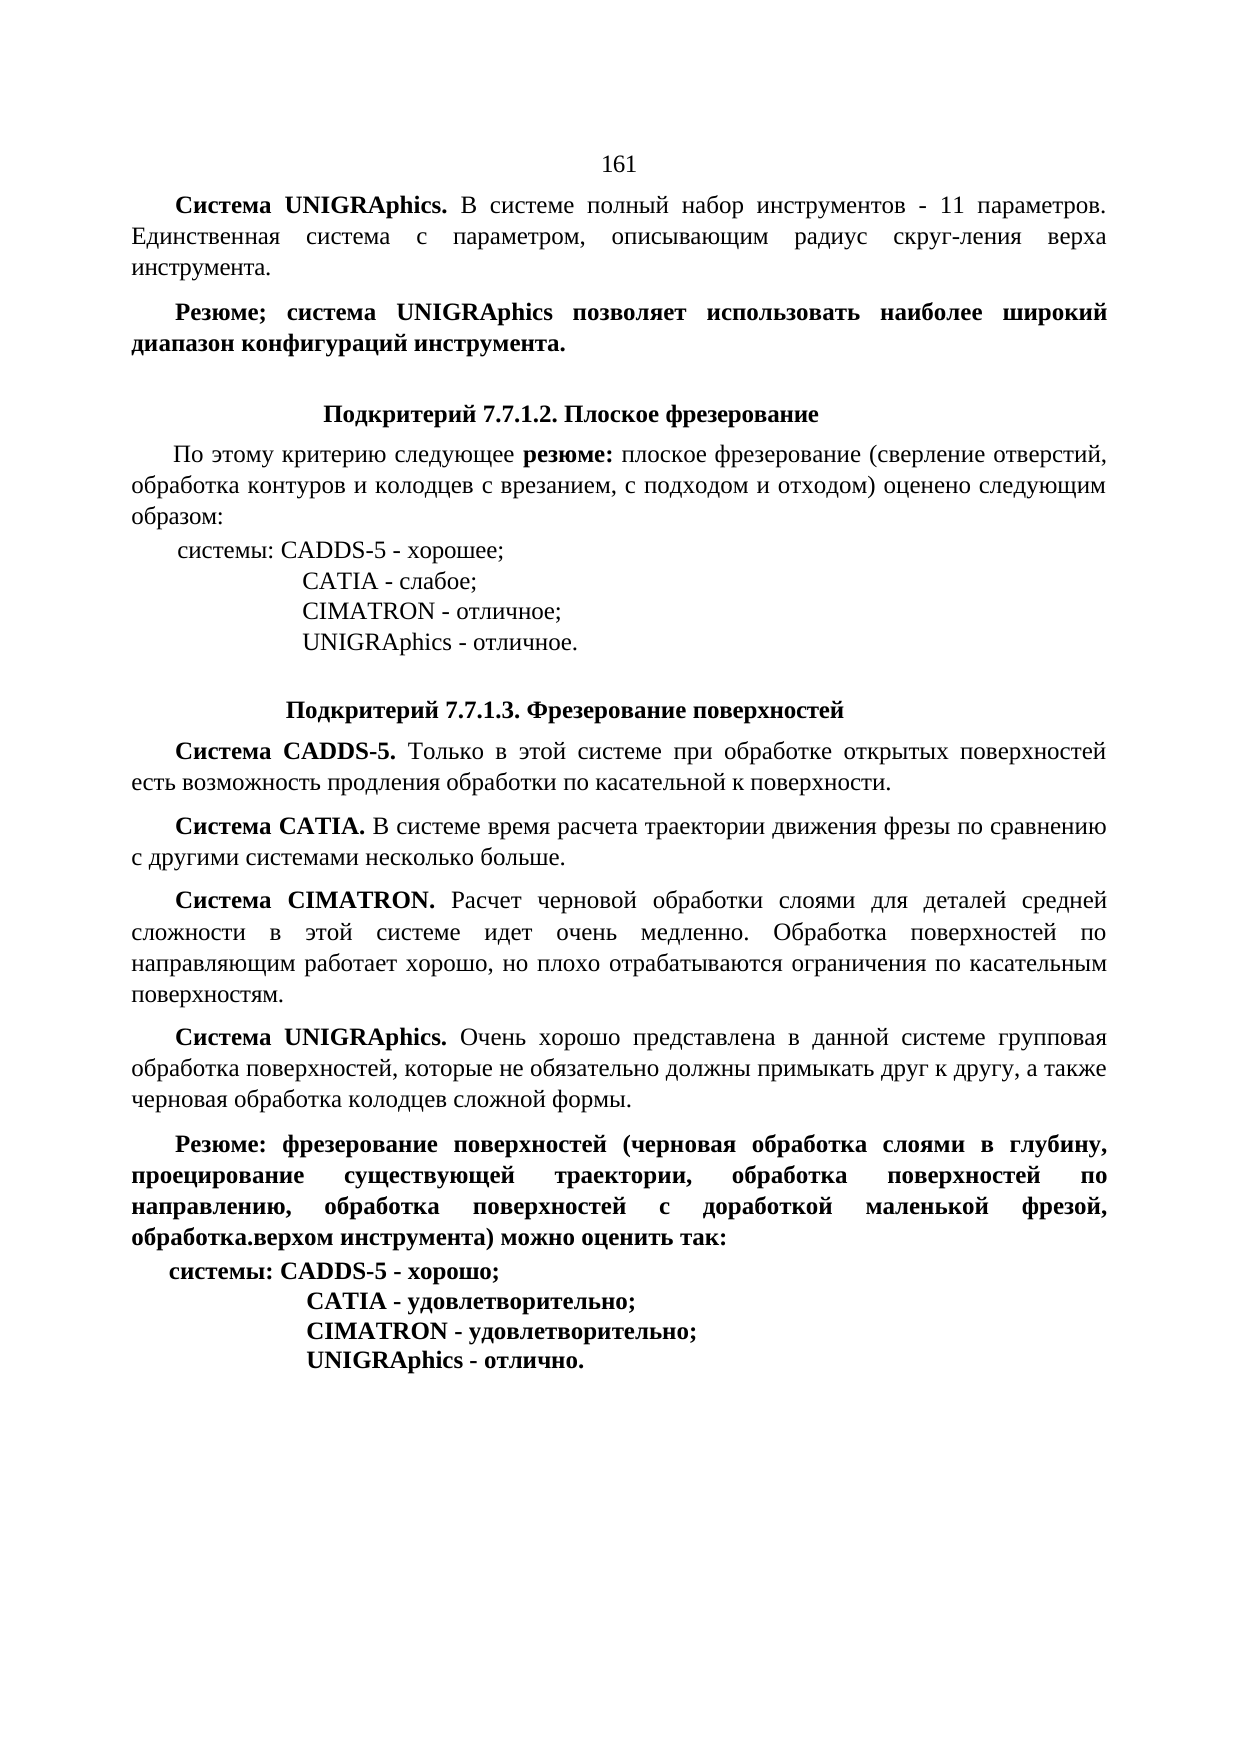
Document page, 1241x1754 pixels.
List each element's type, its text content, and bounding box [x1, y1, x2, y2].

text Система CADDS-5. Только в этой системе при обработке открытых поверхностей есть возможность продления обработки по касательной к поверхности. [131, 736, 1107, 796]
text Система CIMATRON. Расчет черновой обработки слоями для деталей средней сложности в этой системе идет очень медленно. Обработка поверхностей по направляющим работает хорошо, но плохо отрабатываются ограничения по касательным поверхностям. [131, 886, 1108, 1007]
text Подкритерий 7.7.1.3. Фрезерование поверхностей [286, 695, 1166, 724]
text 161 [145, 149, 1093, 178]
text По этому критерию следующее резюме: плоское фрезерование (сверление отверстий, обработка контуров и колодцев с врезанием, с подходом и отходом) оценено следующим образом: [131, 439, 1107, 530]
text системы: CADDS-5 - хорошее; [177, 535, 1166, 564]
text Система CATIA. В системе время расчета траектории движения фрезы по сравнению с другими системами несколько больше. [131, 811, 1107, 871]
text Подкритерий 7.7.1.2. Плоское фрезерование [323, 399, 1166, 428]
text Резюме: фрезерование поверхностей (черновая обработка слоями в глубину, проецирование существующей траектории, обработка поверхностей по направлению, обработка поверхностей с доработкой маленькой фрезой, обработка.верхом инструмента) можно оценить так: [131, 1129, 1107, 1251]
text Система UNIGRAphics. В системе полный набор инструментов - 11 параметров. Единственная система с параметром, описывающим радиус скруг-ления верха инструмента. [131, 190, 1107, 281]
text CATIA - слабое; CIMATRON - отличное; UNIGRAphics - отличное. [302, 566, 609, 655]
text CATIA - удовлетворительно; CIMATRON - удовлетворительно; UNIGRAphics - отлично. [306, 1286, 725, 1374]
text Резюме; система UNIGRAphics позволяет использовать наиболее широкий диапазон конфигураций инструмента. [131, 297, 1107, 357]
text Система UNIGRAphics. Очень хорошо представлена в данной системе групповая обработка поверхностей, которые не обязательно должны примыкать друг к другу, а также черновая обработка колодцев сложной формы. [131, 1022, 1107, 1113]
text системы: CADDS-5 - хорошо; [169, 1256, 1166, 1284]
